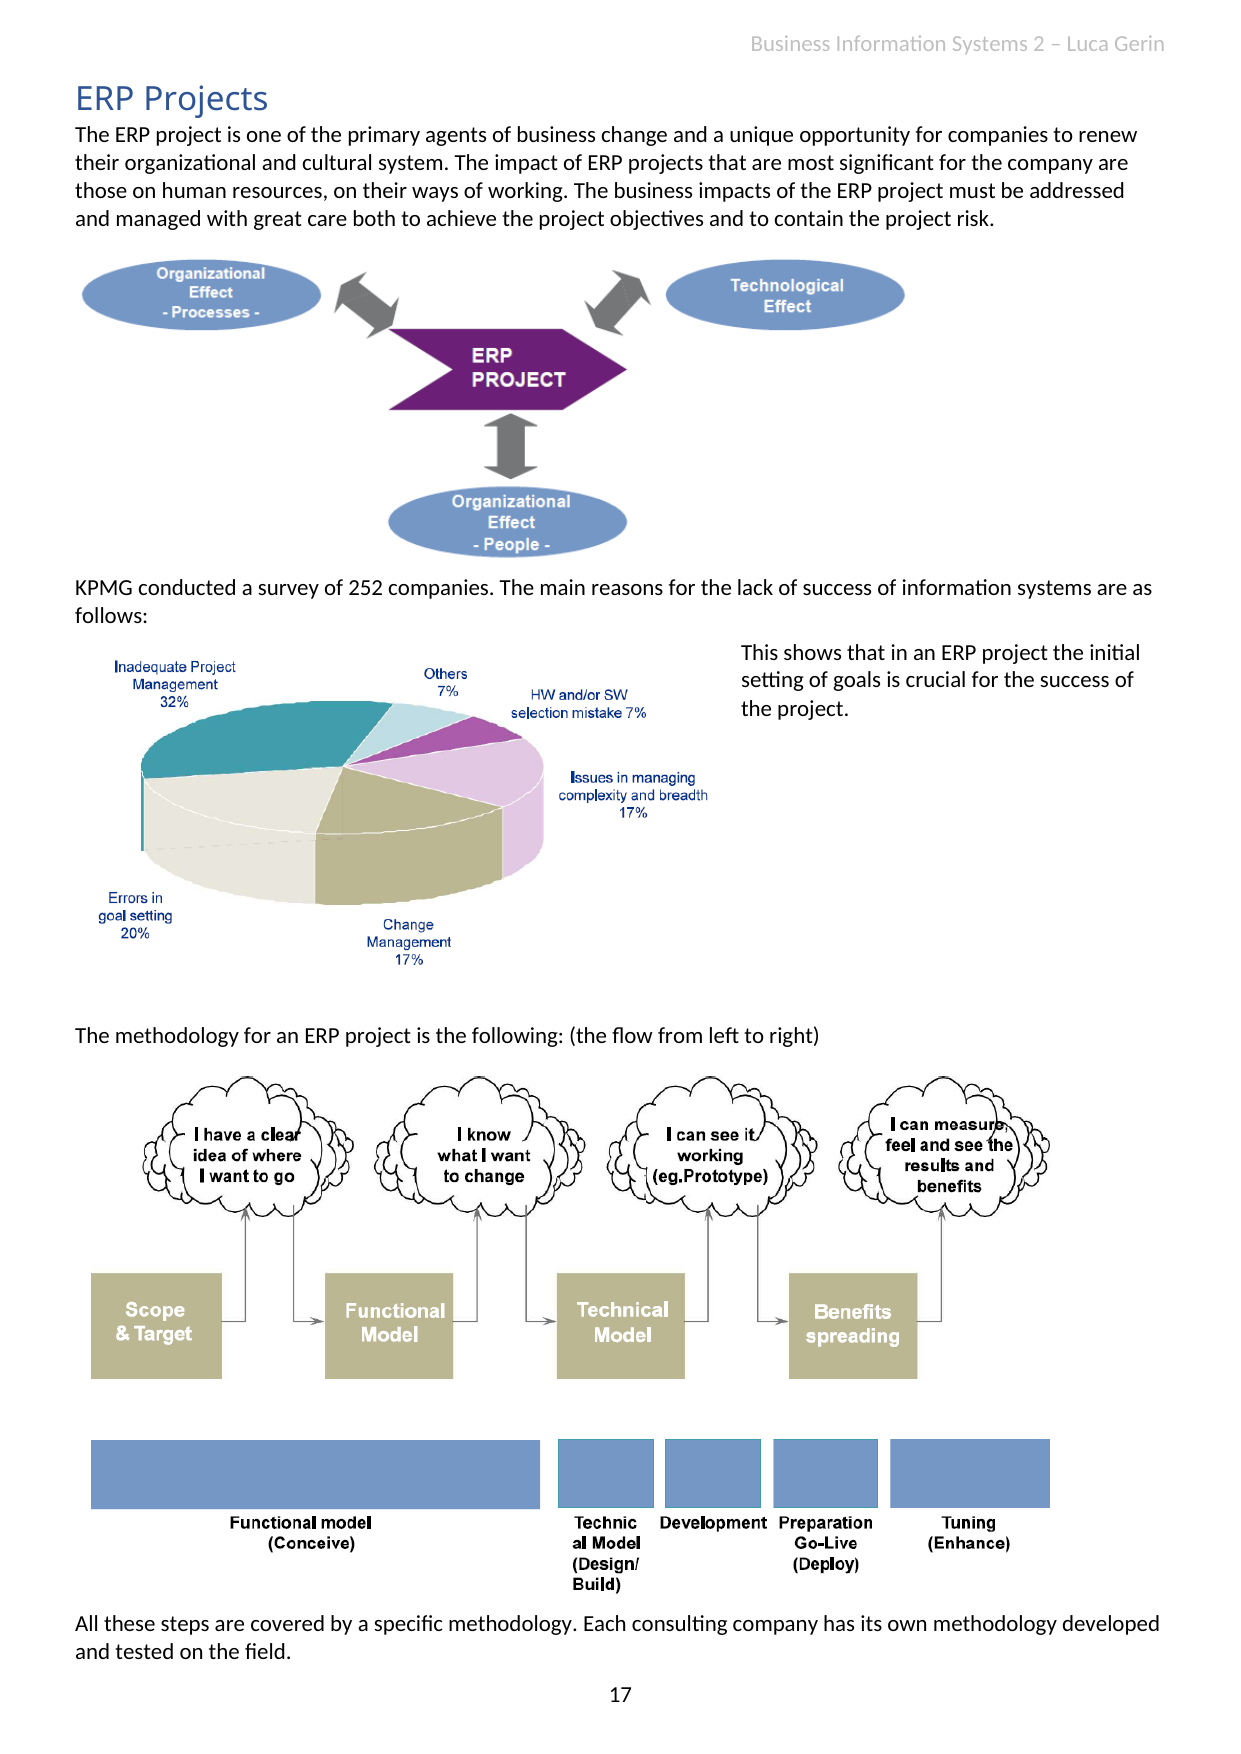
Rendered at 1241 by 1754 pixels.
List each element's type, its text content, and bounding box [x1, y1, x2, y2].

text This shows that in an ERP project the initial setting of goals is crucial for the success of the project. [722, 638, 1165, 722]
picture [75, 240, 914, 565]
picture [75, 1057, 1075, 1601]
picture [75, 637, 722, 994]
text The ERP project is one of the primary agents of business change and a unique opportunity for companies to renew their organizational and cultural system. The impact of ERP projects that are most significant for the company are those on human resources, on their ways of working. The business impacts of the ERP project must be addressed and managed with great care both to achieve the project objectives and to contain the project risk. [75, 120, 1165, 232]
text KPMG conducted a survey of 252 companies. The main reasons for the lack of success of information systems are as follows: [75, 573, 1165, 629]
text All these steps are covered by a specific methodology. Each consulting company has its own methodology developed and tested on the field. [75, 1609, 1165, 1665]
text The methodology for an ERP project is the following: (the flow from left to right) [75, 1021, 1165, 1049]
subtitle ERP Projects [75, 75, 1165, 120]
